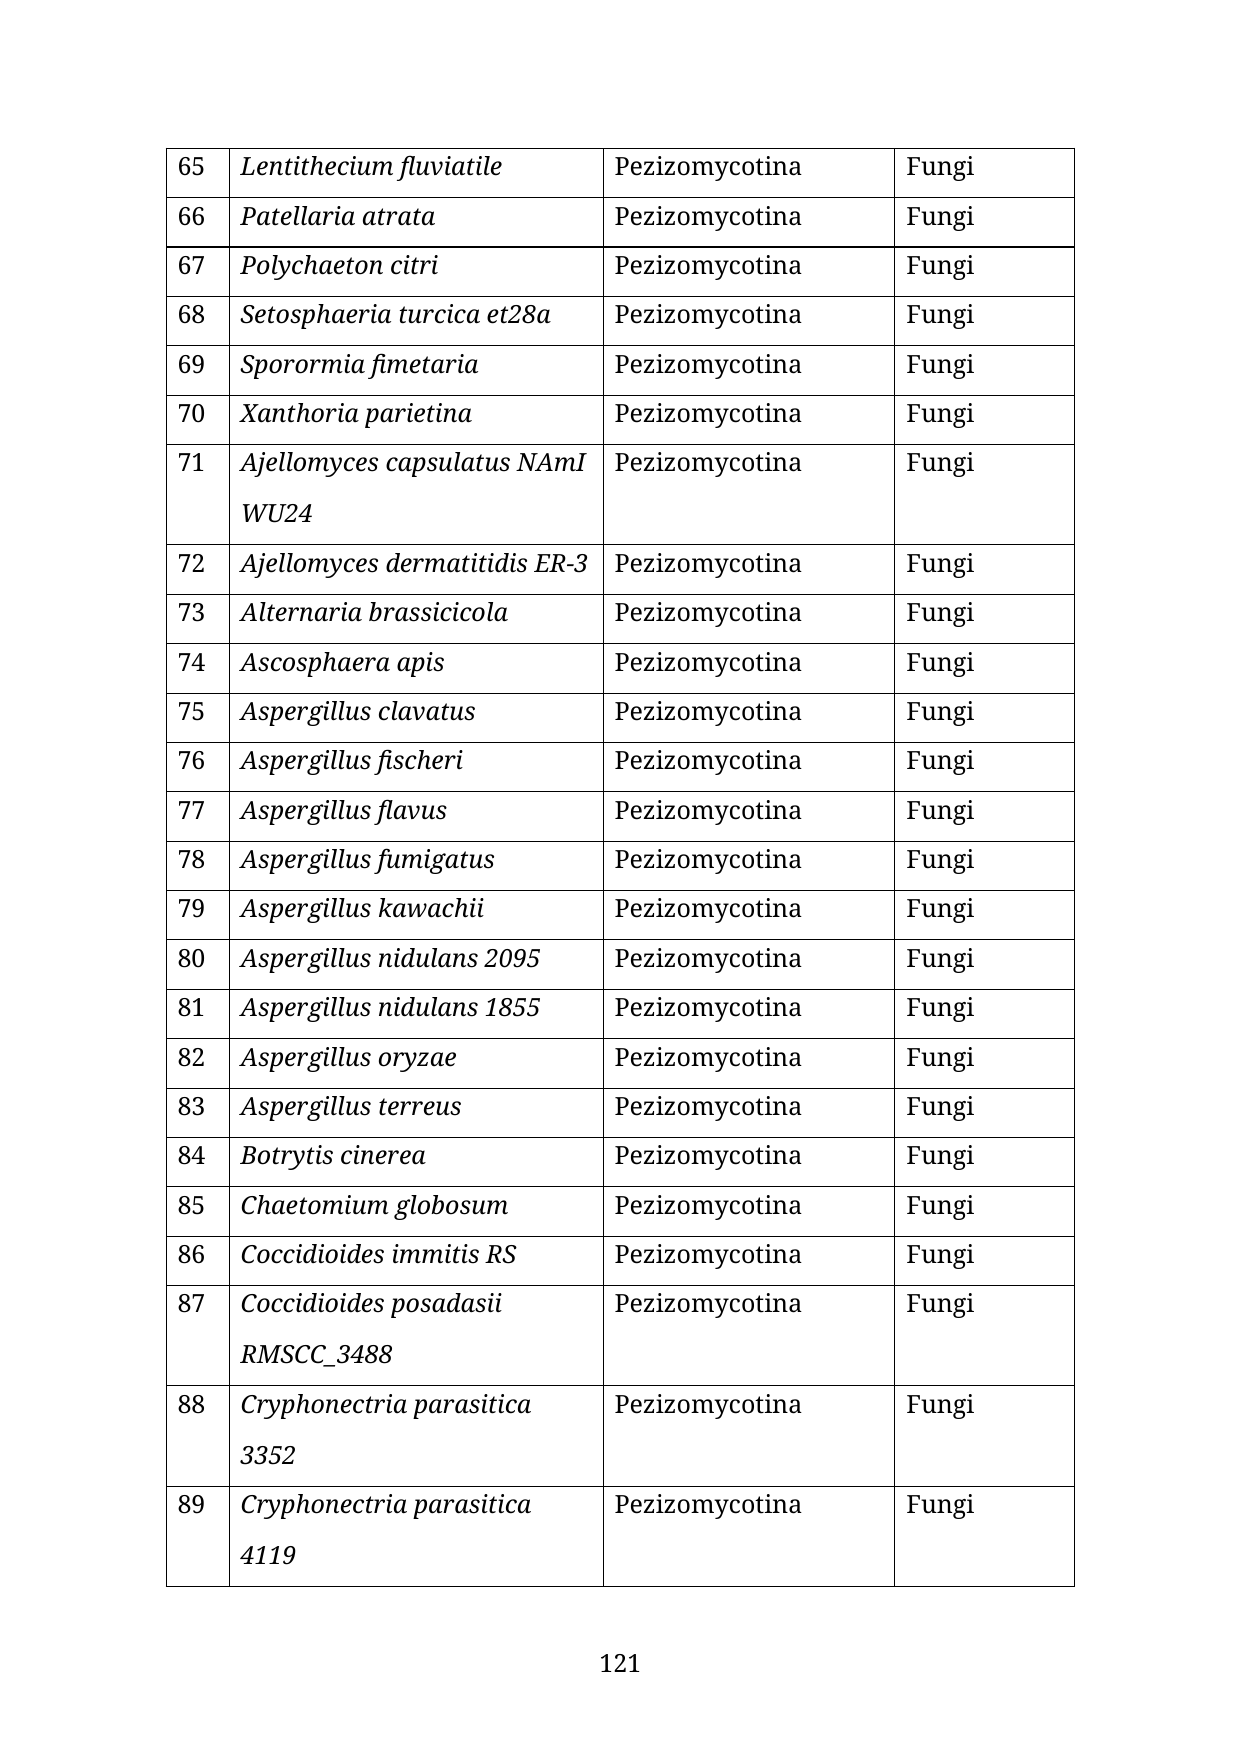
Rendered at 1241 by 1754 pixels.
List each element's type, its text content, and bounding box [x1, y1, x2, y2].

table_cell Botrytis cinerea [230, 1138, 603, 1186]
table_cell Fungi [895, 842, 1074, 890]
table_cell 85 [167, 1187, 229, 1236]
table_cell Pezizomycotina [604, 1187, 894, 1236]
table_cell 79 [167, 891, 229, 939]
table_cell Pezizomycotina [604, 595, 894, 643]
table_cell 76 [167, 743, 229, 791]
table_cell 88 [167, 1386, 229, 1486]
table_cell Aspergillus fumigatus [230, 842, 603, 890]
table_cell Pezizomycotina [604, 694, 894, 742]
table_cell Pezizomycotina [604, 1089, 894, 1137]
table_cell Ascosphaera apis [230, 644, 603, 692]
table_cell 74 [167, 644, 229, 692]
table_cell Fungi [895, 1138, 1074, 1186]
table_cell Pezizomycotina [604, 743, 894, 791]
table_cell 82 [167, 1039, 229, 1087]
table_cell Fungi [895, 198, 1074, 246]
table_cell Pezizomycotina [604, 198, 894, 246]
table_cell 67 [167, 248, 229, 296]
table_cell Cryphonectria parasitica 3352 [230, 1386, 603, 1486]
table_cell Fungi [895, 1039, 1074, 1087]
table_cell 81 [167, 990, 229, 1038]
table_cell Cryphonectria parasitica 4119 [230, 1487, 603, 1586]
table_cell Pezizomycotina [604, 1487, 894, 1586]
table_cell Aspergillus oryzae [230, 1039, 603, 1087]
table_cell Aspergillus terreus [230, 1089, 603, 1137]
table_cell Ajellomyces dermatitidis ER-3 [230, 545, 603, 594]
table_cell Aspergillus flavus [230, 792, 603, 841]
table_cell Pezizomycotina [604, 842, 894, 890]
table_cell Fungi [895, 891, 1074, 939]
table_cell 80 [167, 940, 229, 989]
table_cell Fungi [895, 1286, 1074, 1385]
table_cell 71 [167, 445, 229, 544]
table_cell Fungi [895, 297, 1074, 345]
table_cell Pezizomycotina [604, 792, 894, 841]
table_cell Fungi [895, 248, 1074, 296]
table_cell Fungi [895, 1487, 1074, 1586]
table_cell 66 [167, 198, 229, 246]
table_cell Fungi [895, 396, 1074, 444]
table_cell Aspergillus fischeri [230, 743, 603, 791]
table_cell Pezizomycotina [604, 1237, 894, 1285]
table_cell Alternaria brassicicola [230, 595, 603, 643]
table_cell Xanthoria parietina [230, 396, 603, 444]
table_cell Aspergillus clavatus [230, 694, 603, 742]
table_cell Coccidioides posadasii RMSCC_3488 [230, 1286, 603, 1385]
table_cell Pezizomycotina [604, 990, 894, 1038]
table_cell 87 [167, 1286, 229, 1385]
table_cell 72 [167, 545, 229, 594]
table_cell Aspergillus kawachii [230, 891, 603, 939]
table_cell Fungi [895, 1386, 1074, 1486]
table_cell 89 [167, 1487, 229, 1586]
table_cell Pezizomycotina [604, 445, 894, 544]
table_cell 69 [167, 346, 229, 394]
table_cell Pezizomycotina [604, 1286, 894, 1385]
table_cell Sporormia fimetaria [230, 346, 603, 394]
table_cell Fungi [895, 694, 1074, 742]
table_cell Fungi [895, 743, 1074, 791]
table_cell 75 [167, 694, 229, 742]
table_cell 70 [167, 396, 229, 444]
table_cell Fungi [895, 595, 1074, 643]
table_cell Pezizomycotina [604, 891, 894, 939]
table_cell Ajellomyces capsulatus NAmI WU24 [230, 445, 603, 544]
table_cell Pezizomycotina [604, 149, 894, 197]
table_cell Fungi [895, 149, 1074, 197]
table_cell Fungi [895, 1089, 1074, 1137]
table_cell 78 [167, 842, 229, 890]
table_cell Fungi [895, 346, 1074, 394]
table_cell Patellaria atrata [230, 198, 603, 246]
table_cell Pezizomycotina [604, 1039, 894, 1087]
table_cell Fungi [895, 445, 1074, 544]
table_cell 86 [167, 1237, 229, 1285]
table_cell Setosphaeria turcica et28a [230, 297, 603, 345]
table_cell Pezizomycotina [604, 346, 894, 394]
table_cell Pezizomycotina [604, 297, 894, 345]
table_cell Pezizomycotina [604, 644, 894, 692]
table_cell Fungi [895, 1187, 1074, 1236]
table_cell Polychaeton citri [230, 248, 603, 296]
table_cell Pezizomycotina [604, 940, 894, 989]
table_cell Pezizomycotina [604, 248, 894, 296]
table_cell Aspergillus nidulans 1855 [230, 990, 603, 1038]
table_cell Fungi [895, 990, 1074, 1038]
table_cell 84 [167, 1138, 229, 1186]
table_cell Pezizomycotina [604, 545, 894, 594]
table_cell Fungi [895, 792, 1074, 841]
table_cell 65 [167, 149, 229, 197]
table_cell 73 [167, 595, 229, 643]
table_cell Pezizomycotina [604, 1386, 894, 1486]
table_cell Aspergillus nidulans 2095 [230, 940, 603, 989]
table_cell Pezizomycotina [604, 1138, 894, 1186]
table_cell 83 [167, 1089, 229, 1137]
table_cell Pezizomycotina [604, 396, 894, 444]
table_cell Lentithecium fluviatile [230, 149, 603, 197]
table_cell Chaetomium globosum [230, 1187, 603, 1236]
table_cell Fungi [895, 644, 1074, 692]
table_cell 68 [167, 297, 229, 345]
table_cell Fungi [895, 1237, 1074, 1285]
table_cell Fungi [895, 545, 1074, 594]
table_cell Fungi [895, 940, 1074, 989]
table_cell 77 [167, 792, 229, 841]
table_cell Coccidioides immitis RS [230, 1237, 603, 1285]
